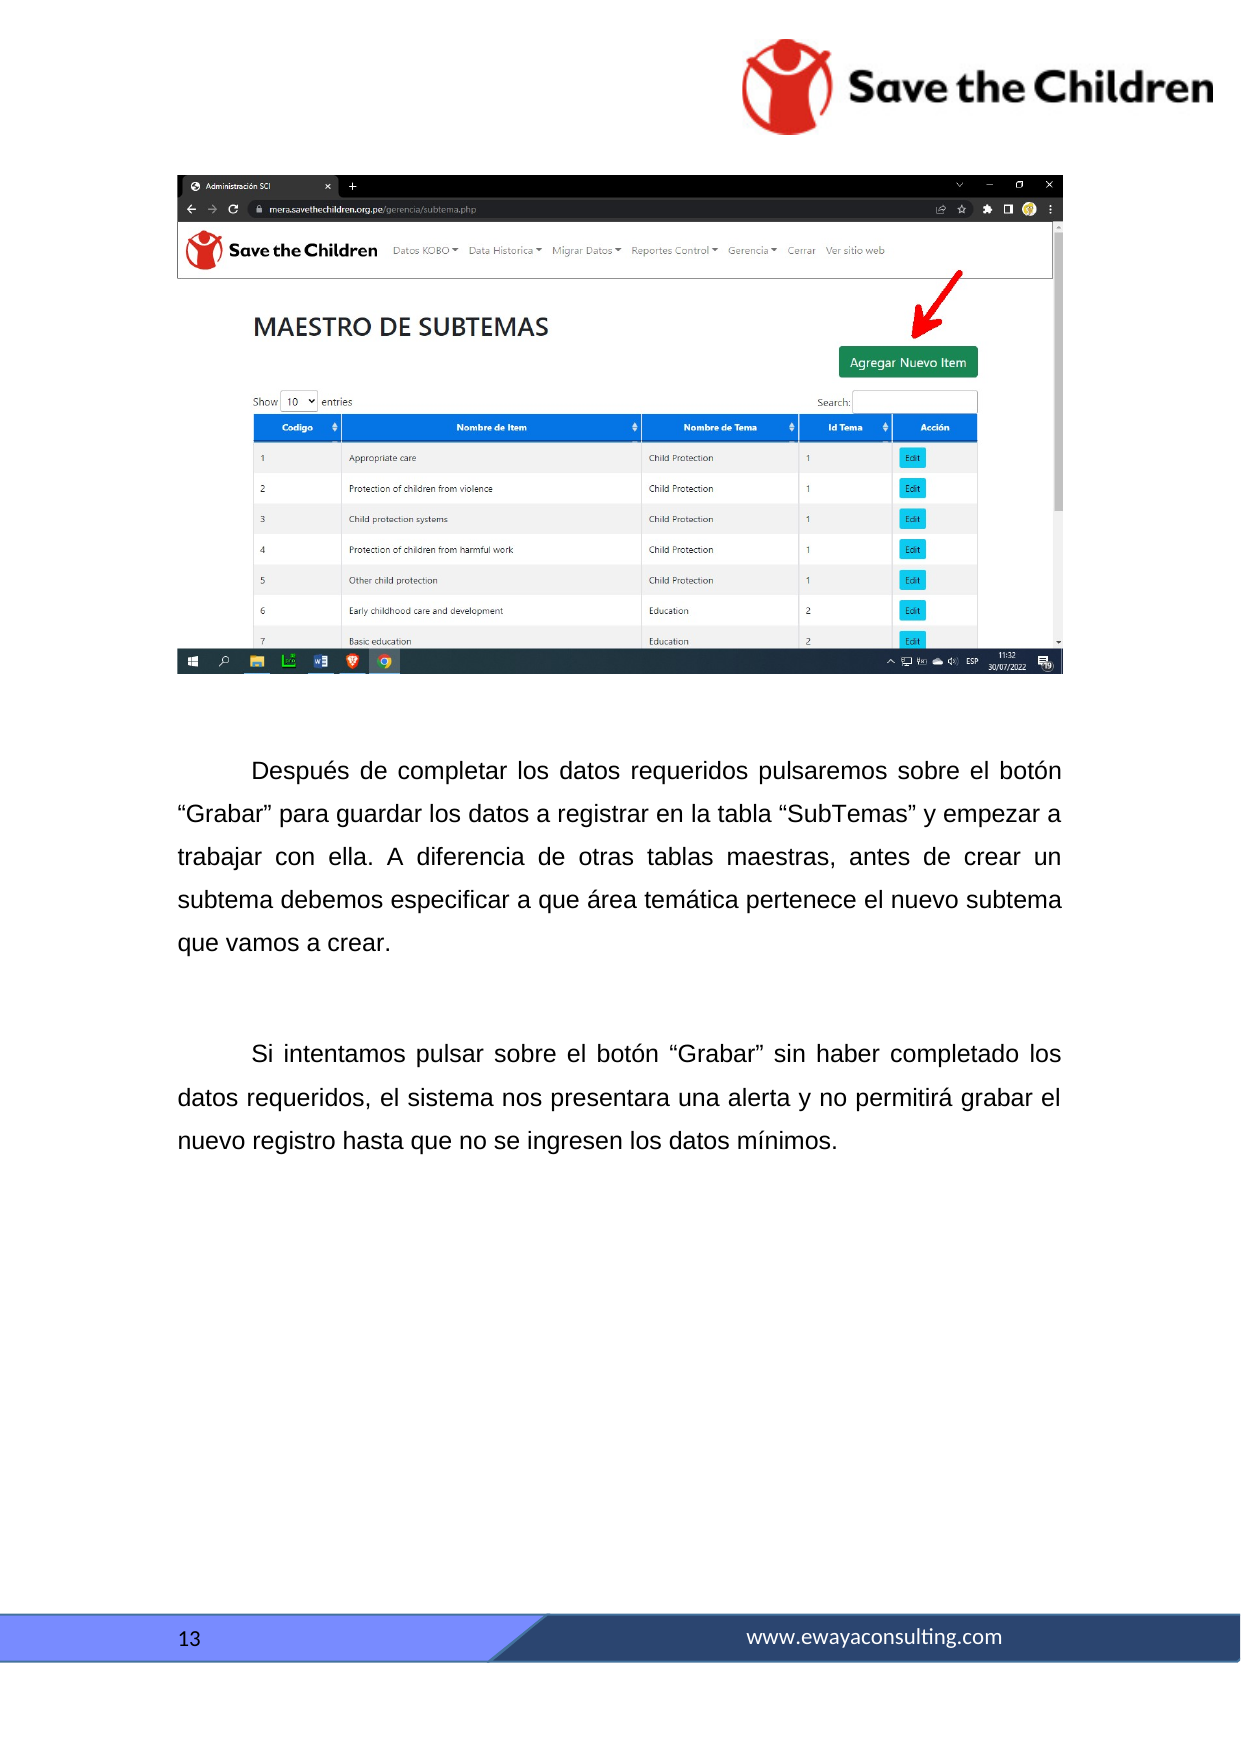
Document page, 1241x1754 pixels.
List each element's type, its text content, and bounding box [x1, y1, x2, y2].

picture [742, 39, 1213, 135]
text Después de completar los datos requeridos pulsaremos sobre el botón “Grabar” para guardar los datos a registrar en la tabla “SubTemas” y empezar a trabajar con ella. A diferencia de otras tablas maestras, antes de crear un subtema debemos especificar a que área temática pertenece el nuevo subtema que vamos a crear. [177, 756, 1063, 957]
text Si intentamos pulsar sobre el botón “Grabar” sin haber completado los datos requeridos, el sistema nos presentara una alerta y no permitirá grabar el nuevo registro hasta que no se ingresen los datos mínimos. [177, 1039, 1063, 1154]
picture [177, 175, 1063, 674]
